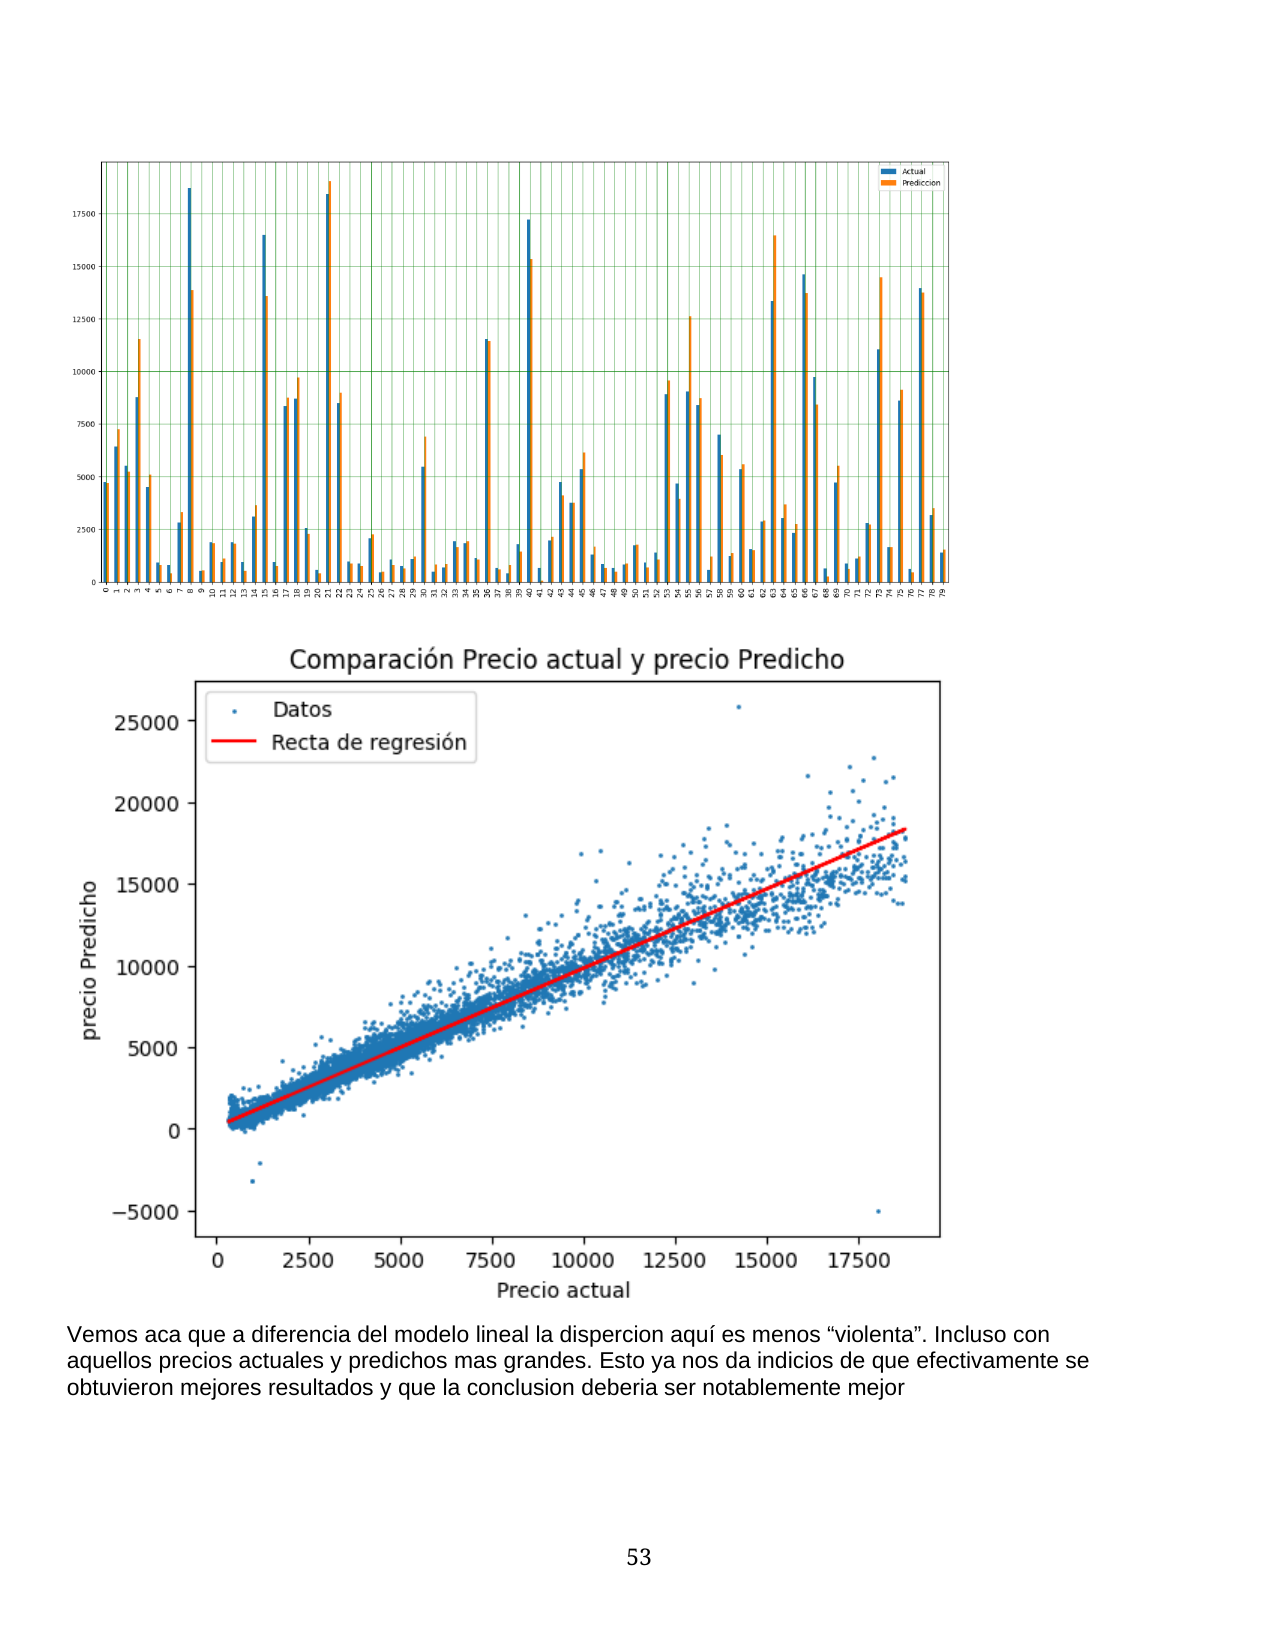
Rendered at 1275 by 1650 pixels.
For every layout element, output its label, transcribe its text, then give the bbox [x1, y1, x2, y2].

text Vemos aca que a diferencia del modelo lineal la dispercion aquí es menos “violenta”. Incluso con aquellos precios actuales y predichos mas grandes. Esto ya nos da indicios de que efectivamente se obtuvieron mejores resultados y que la conclusion deberia ser notablemente mejor [67, 1321, 1137, 1400]
picture [66, 156, 953, 602]
picture [66, 633, 953, 1316]
